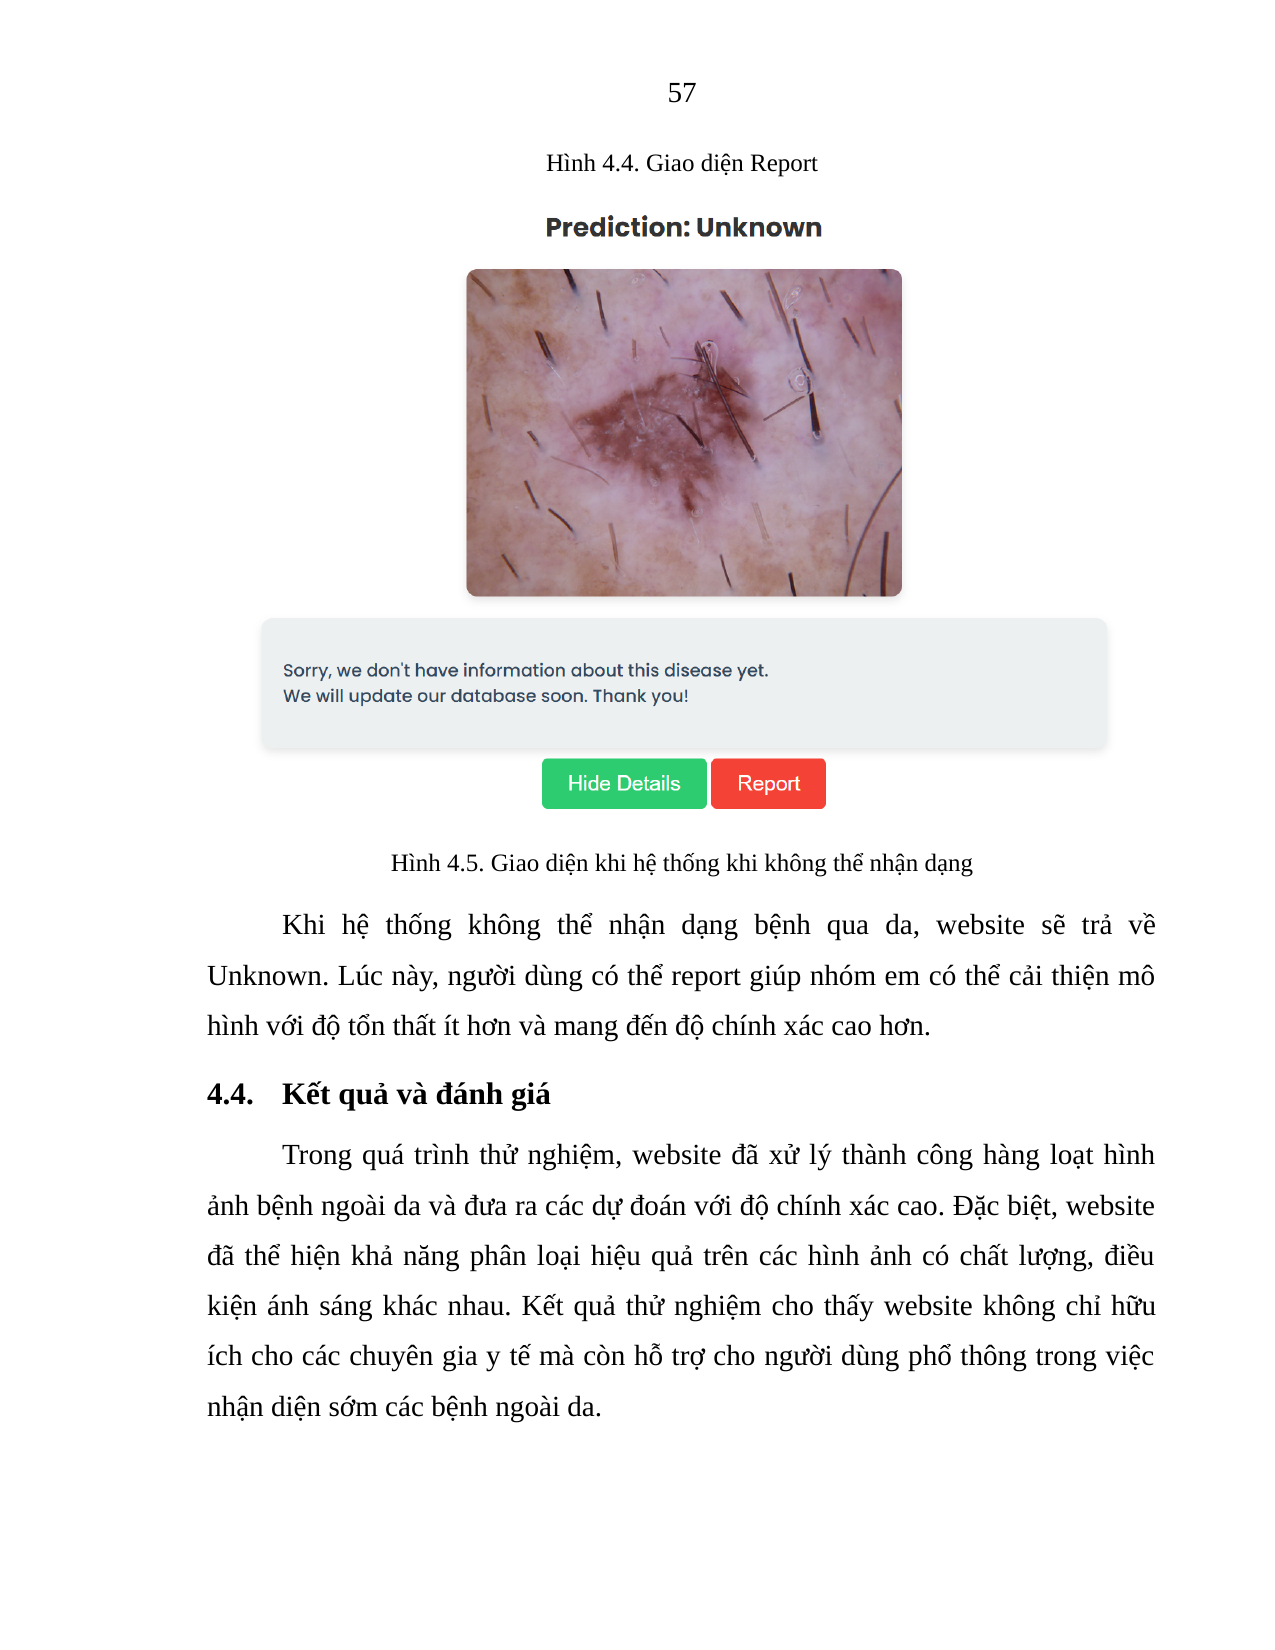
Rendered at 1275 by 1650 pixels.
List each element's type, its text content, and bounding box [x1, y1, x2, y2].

text Hình 4.5. Giao diện khi hệ thống khi không thể nhận dạng [207, 848, 1157, 876]
text 4.4. Kết quả và đánh giá [207, 1075, 1157, 1111]
text Khi hệ thống không thể nhận dạng bệnh qua da, website sẽ trả về Unknown. Lúc này, người dùng có thể report giúp nhóm em có thể cải thiện mô hình với độ tổn thất ít hơn và mang đến độ chính xác cao hơn. [207, 907, 1157, 1042]
text Trong quá trình thử nghiệm, website đã xử lý thành công hàng loạt hình ảnh bệnh ngoài da và đưa ra các dự đoán với độ chính xác cao. Đặc biệt, website đã thể hiện khả năng phân loại hiệu quả trên các hình ảnh có chất lượng, điều kiện ánh sáng khác nhau. Kết quả thử nghiệm cho thấy website không chỉ hữu ích cho các chuyên gia y tế mà còn hỗ trợ cho người dùng phổ thông trong việc nhận diện sớm các bệnh ngoài da. [207, 1137, 1157, 1422]
text Hình 4.4. Giao diện Report [207, 148, 1157, 176]
picture [206, 207, 1157, 815]
